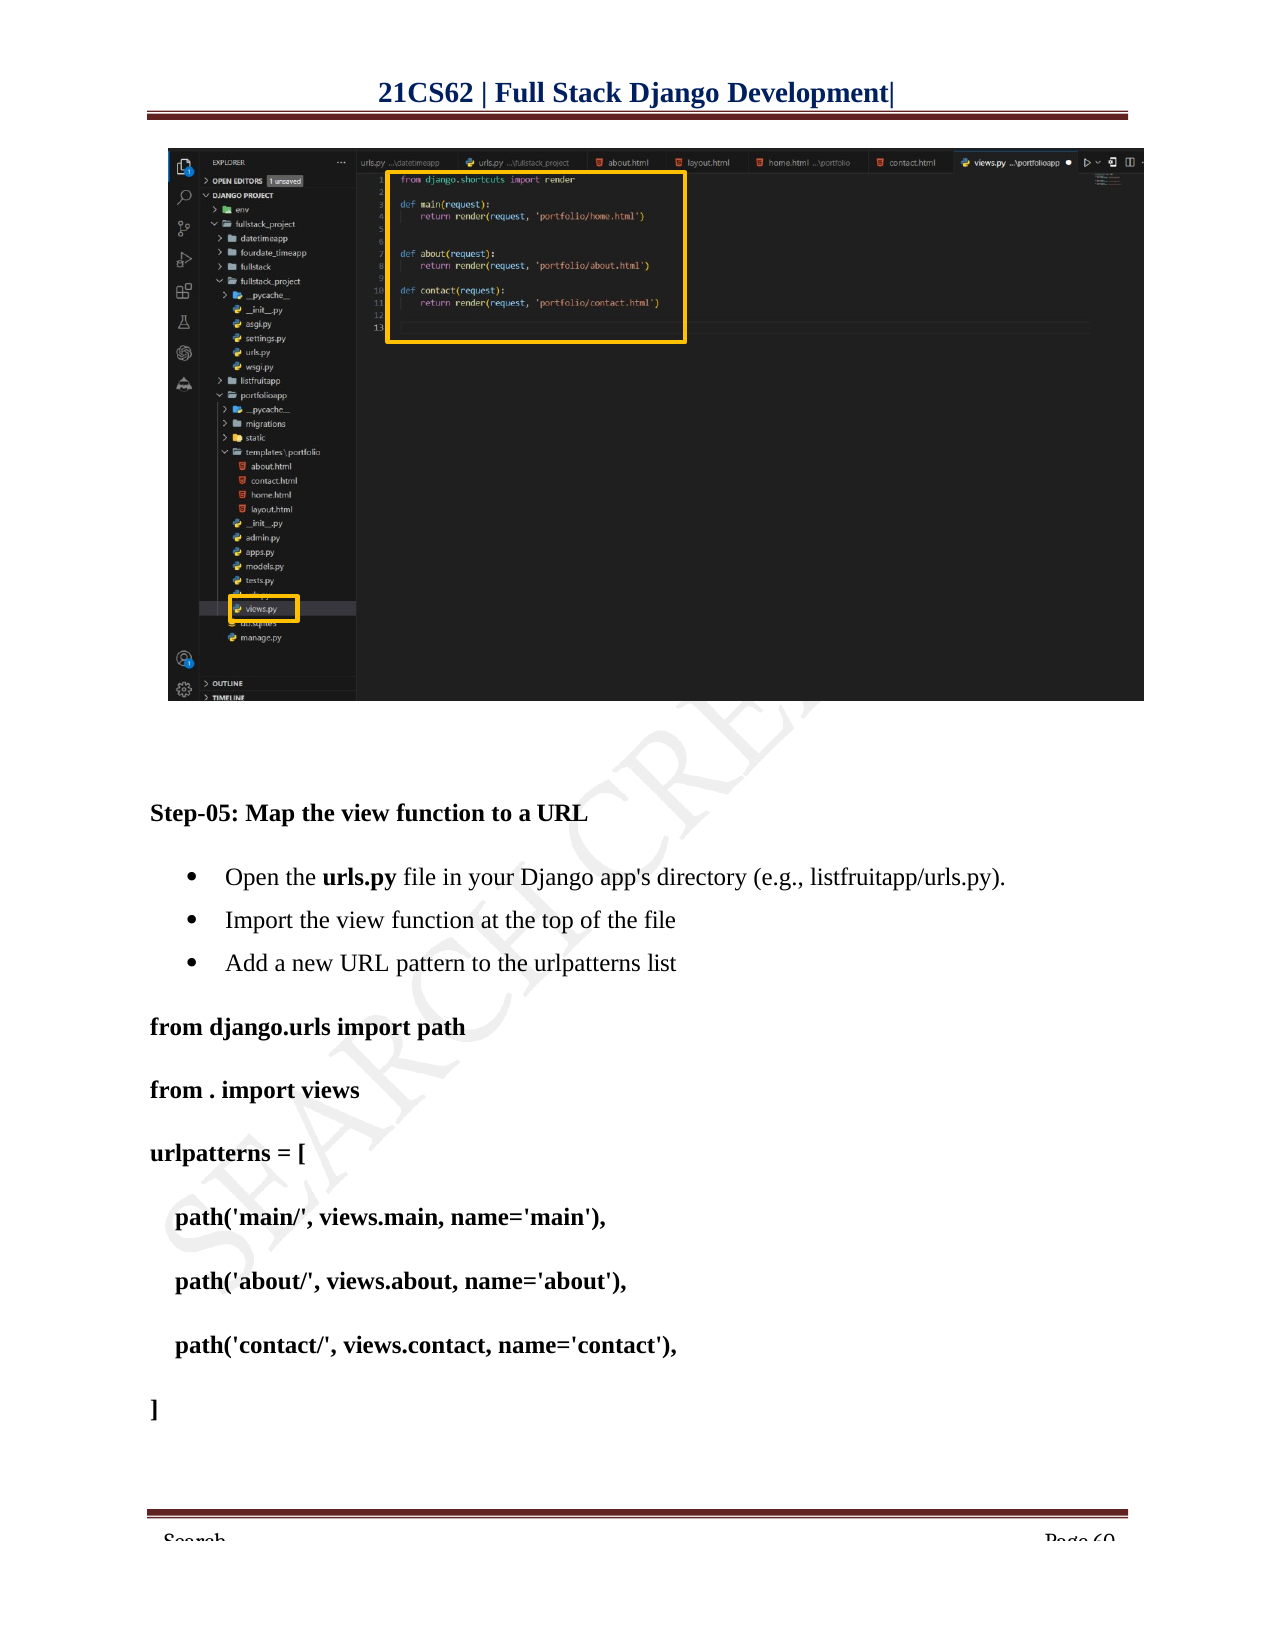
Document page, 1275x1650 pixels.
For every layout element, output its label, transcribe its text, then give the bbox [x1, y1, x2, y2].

list Open the urls.py file in your Django app's directory (e.g., listfruitapp/urls.py). [187, 862, 1179, 891]
text Step-05: Map the view function to a URL [150, 798, 1179, 827]
picture [165, 148, 1144, 798]
picture [165, 827, 1096, 1295]
text ] [150, 1394, 1179, 1423]
text path('main/', views.main, name='main'), path('about/', views.about, name='about'), path('contact/', views.contact, name='contact'), [175, 1202, 688, 1359]
list Import the view function at the top of the file [187, 905, 1179, 934]
text from django.urls import path from . import views urlpatterns = [ [150, 1012, 472, 1167]
list Add a new URL pattern to the urlpatterns list [187, 948, 1179, 977]
